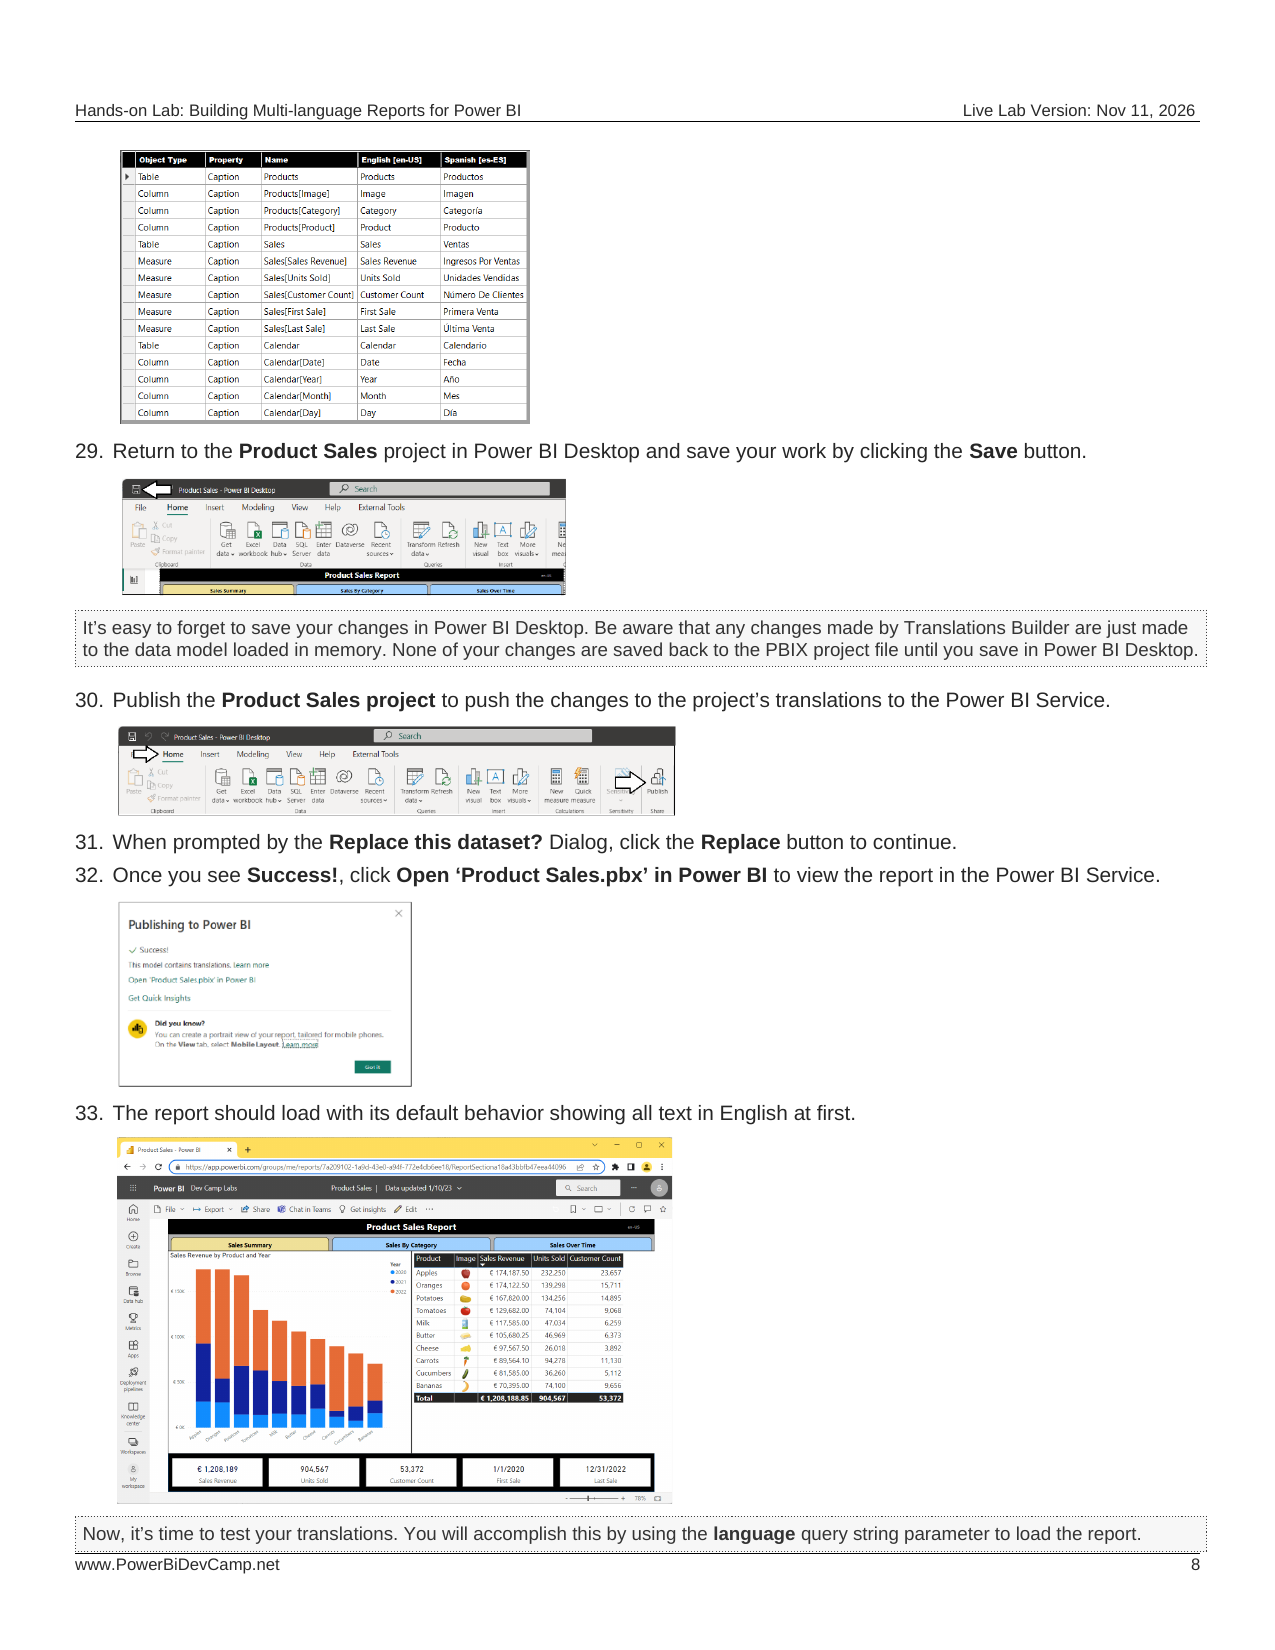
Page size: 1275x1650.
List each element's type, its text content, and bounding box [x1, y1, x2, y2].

text Once you see Success!, click Open ‘Product Sales.pbx’ in Power BI to view the report in the Power BI Service. [75, 862, 1200, 886]
picture [117, 724, 678, 818]
picture [117, 146, 530, 426]
picture [117, 898, 414, 1089]
text Publish the Product Sales project to push the changes to the project’s translations to the Power BI Service. [75, 688, 1200, 712]
text When prompted by the Replace this dataset? Dialog, click the Replace button to continue. [75, 830, 1200, 854]
text The report should load with its default behavior showing all text in English at first. [75, 1101, 1200, 1125]
text It’s easy to forget to save your changes in Power BI Desktop. Be aware that any changes made by Translations Builder are just made to the data model loaded in memory. None of your changes are saved back to the PBIX project file until you save in Power BI Desktop. [75, 610, 1207, 667]
text Now, it’s time to test your translations. You will accomplish this by using the language query string parameter to load the report. [75, 1516, 1207, 1552]
picture [117, 475, 568, 598]
text Return to the Product Sales project in Power BI Desktop and save your work by clicking the Save button. [75, 438, 1200, 462]
picture [117, 1137, 673, 1504]
